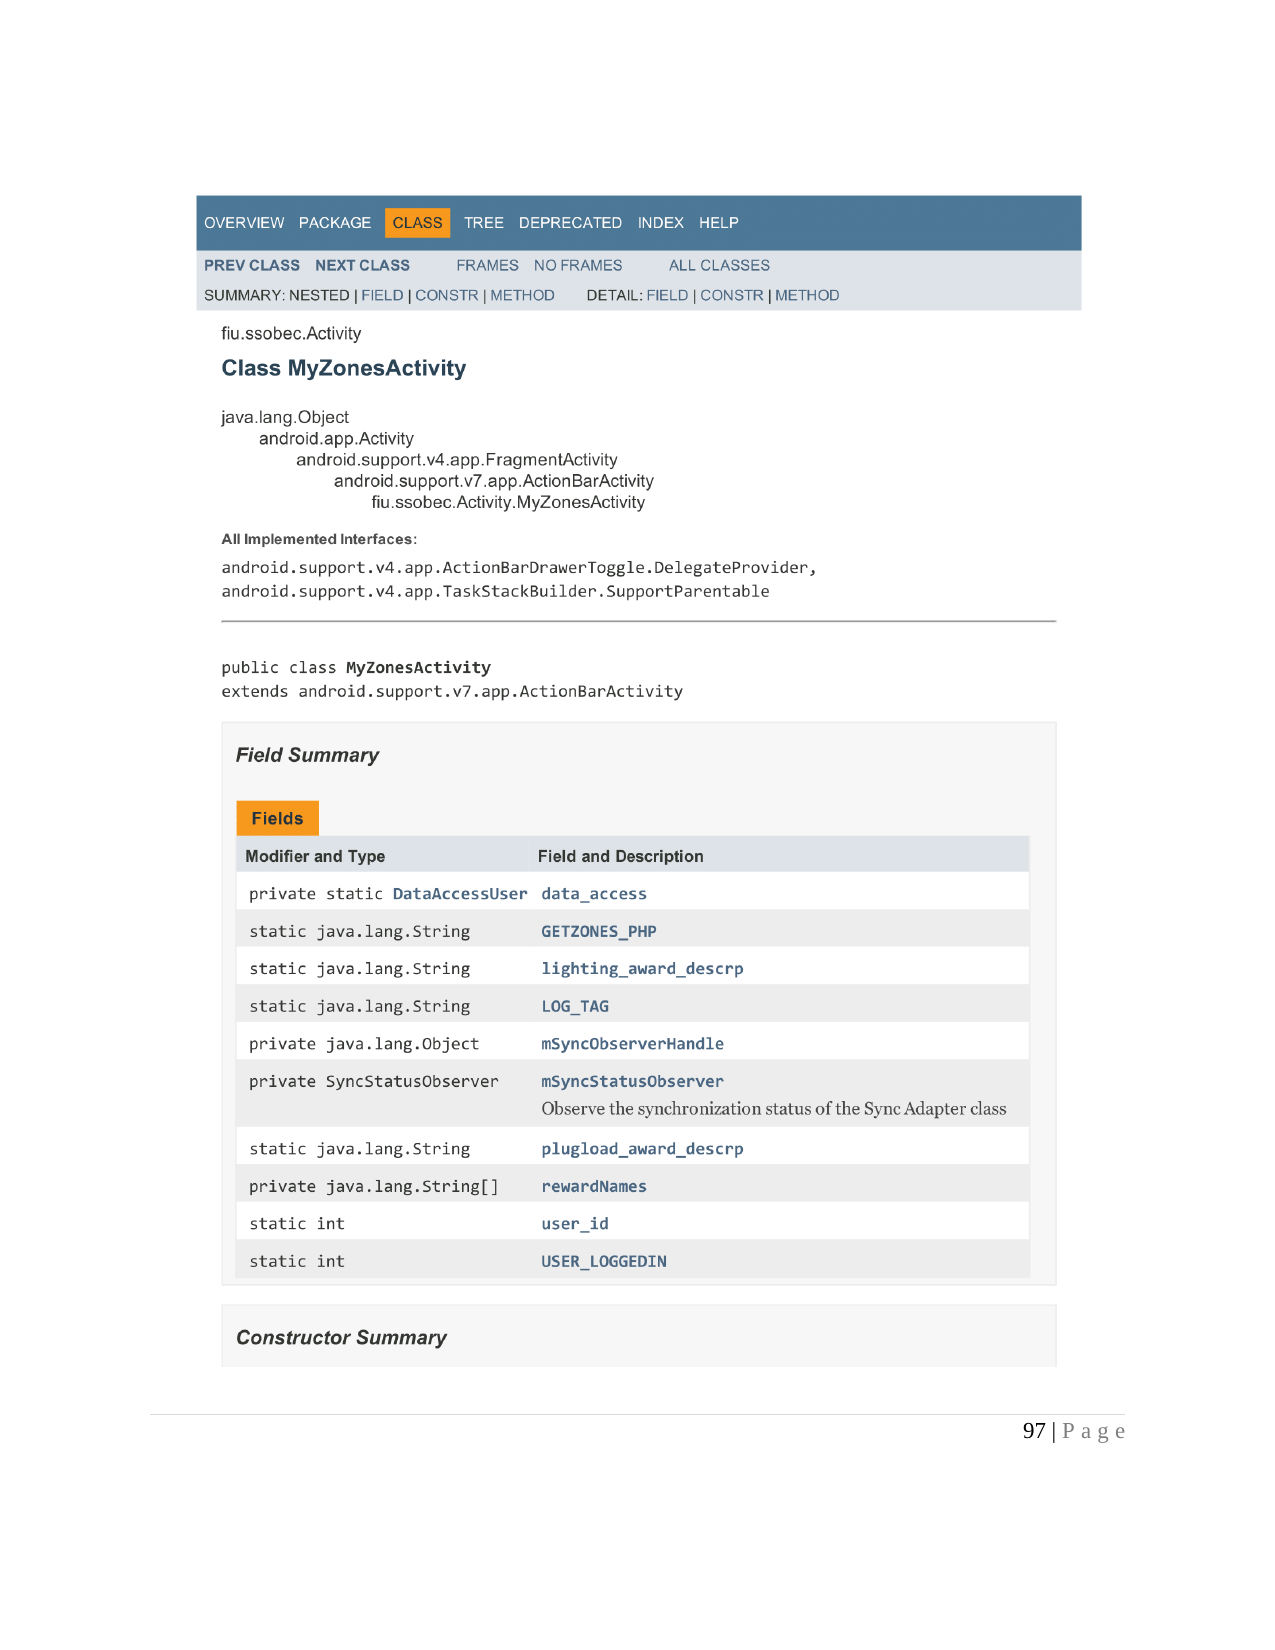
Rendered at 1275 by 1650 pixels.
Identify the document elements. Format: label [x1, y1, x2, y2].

picture [150, 150, 1125, 1412]
